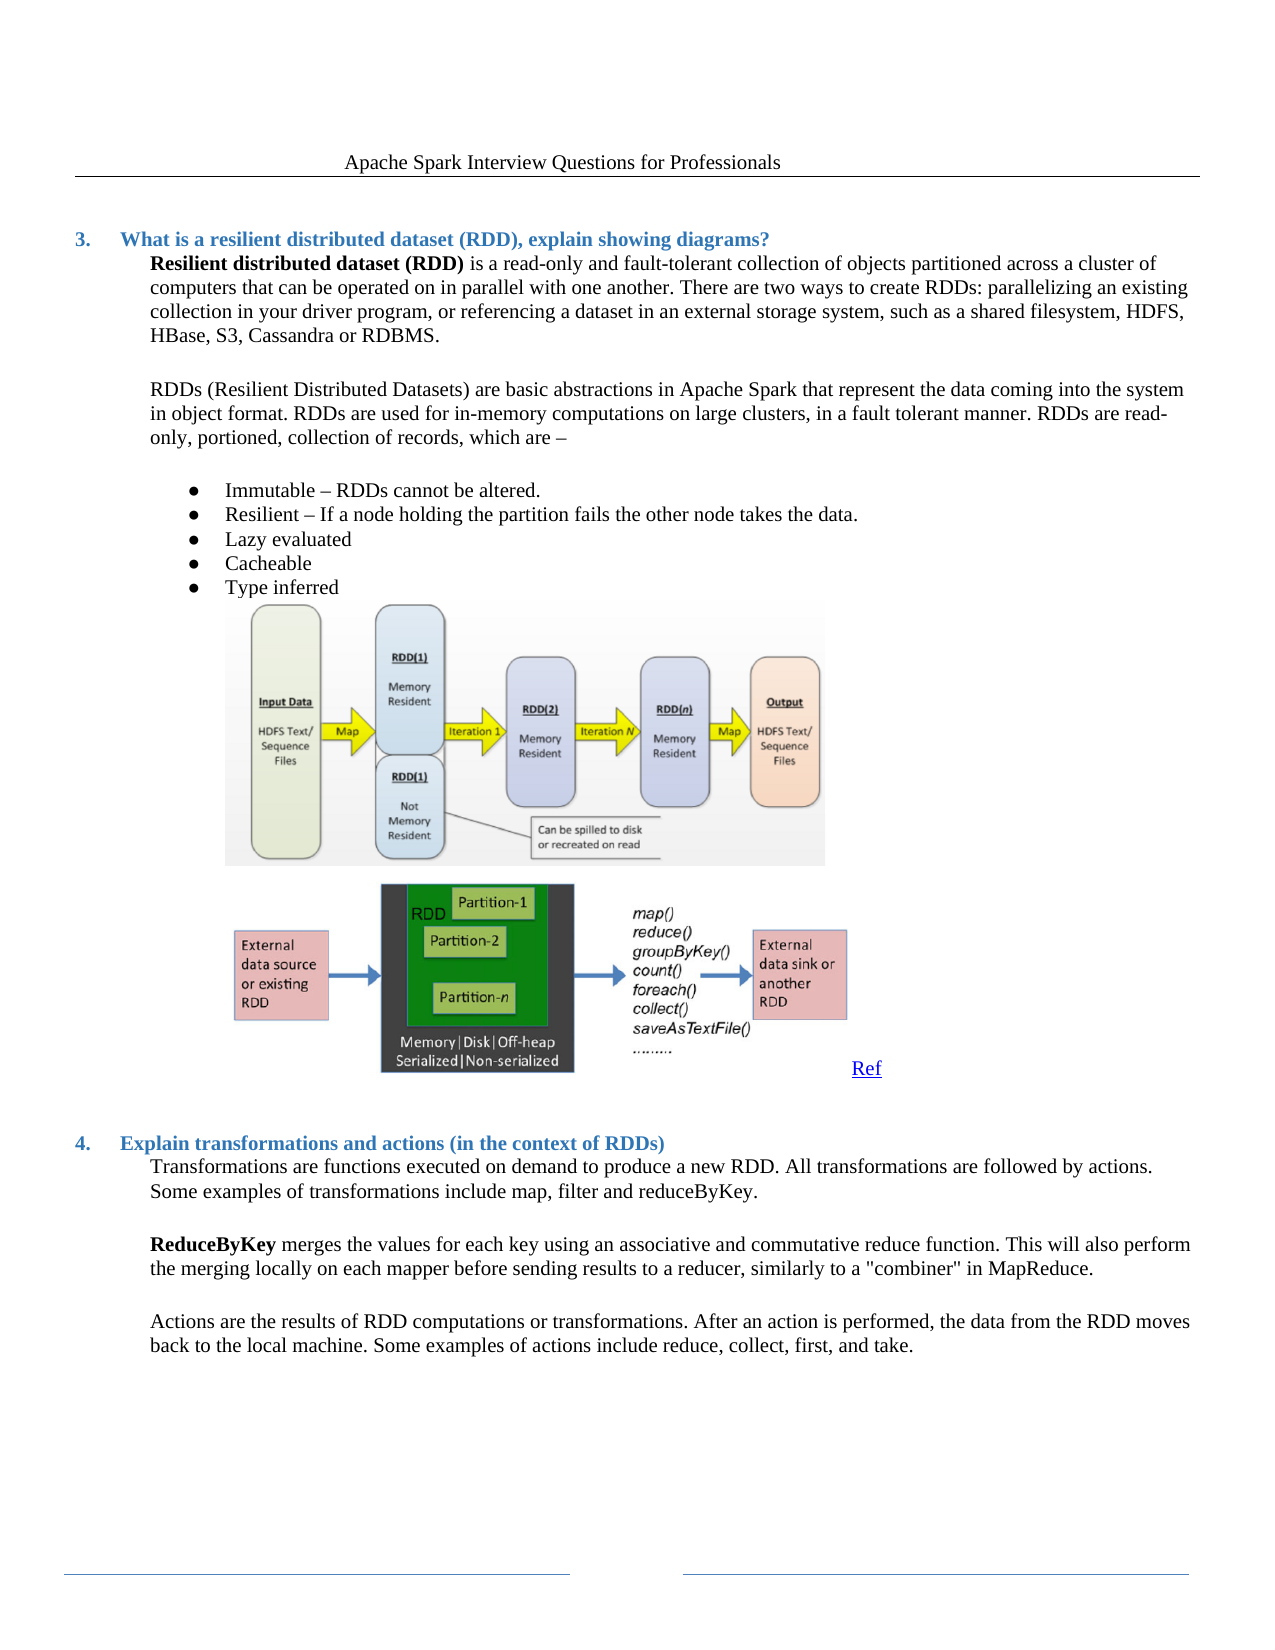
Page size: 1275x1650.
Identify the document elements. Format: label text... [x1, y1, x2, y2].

list Resilient – If a node holding the partition fails the other node takes the data. [187, 502, 1200, 526]
text Resilient distributed dataset (RDD) is a read-only and fault-tolerant collection of objects partitioned across a cluster of computers that can be operated on in parallel with one another. There are two ways to create RDDs: parallelizing an existing collection in your driver program, or referencing a dataset in an external storage system, such as a shared filesystem, HDFS, HBase, S3, Cassandra or RDBMS. [150, 251, 1200, 347]
list Type inferred [187, 575, 1200, 599]
subtitle Explain transformations and actions (in the context of RDDs) [75, 1130, 1200, 1154]
text Actions are the results of RDD computations or transformations. After an action is performed, the data from the RDD moves back to the local machine. Some examples of actions include reduce, collect, first, and take. [150, 1309, 1200, 1357]
subtitle What is a resilient distributed dataset (RDD), explain showing diagrams? ​ ​ [75, 227, 1200, 251]
list Cacheable [187, 551, 1200, 575]
text RDDs (Resilient Distributed Datasets) are basic abstractions in Apache Spark that represent the data coming into the system in object format. RDDs are used for in-memory computations on large clusters, in a fault tolerant manner. RDDs are read-only, portioned, collection of records, which are – [150, 377, 1200, 449]
text Ref [225, 866, 1200, 1080]
text Transformations are functions executed on demand to produce a new RDD. All transformations are followed by actions. Some examples of transformations include map, filter and reduceByKey. [150, 1154, 1200, 1203]
list Immutable – RDDs cannot be altered. [187, 478, 1200, 502]
list Lazy evaluated [187, 526, 1200, 551]
text ReduceByKey merges the values for each key using an associative and commutative reduce function. This will also perform the merging locally on each mapper before sending results to a reducer, similarly to a "combiner" in MapReduce. [150, 1232, 1200, 1280]
picture [225, 598, 852, 1076]
